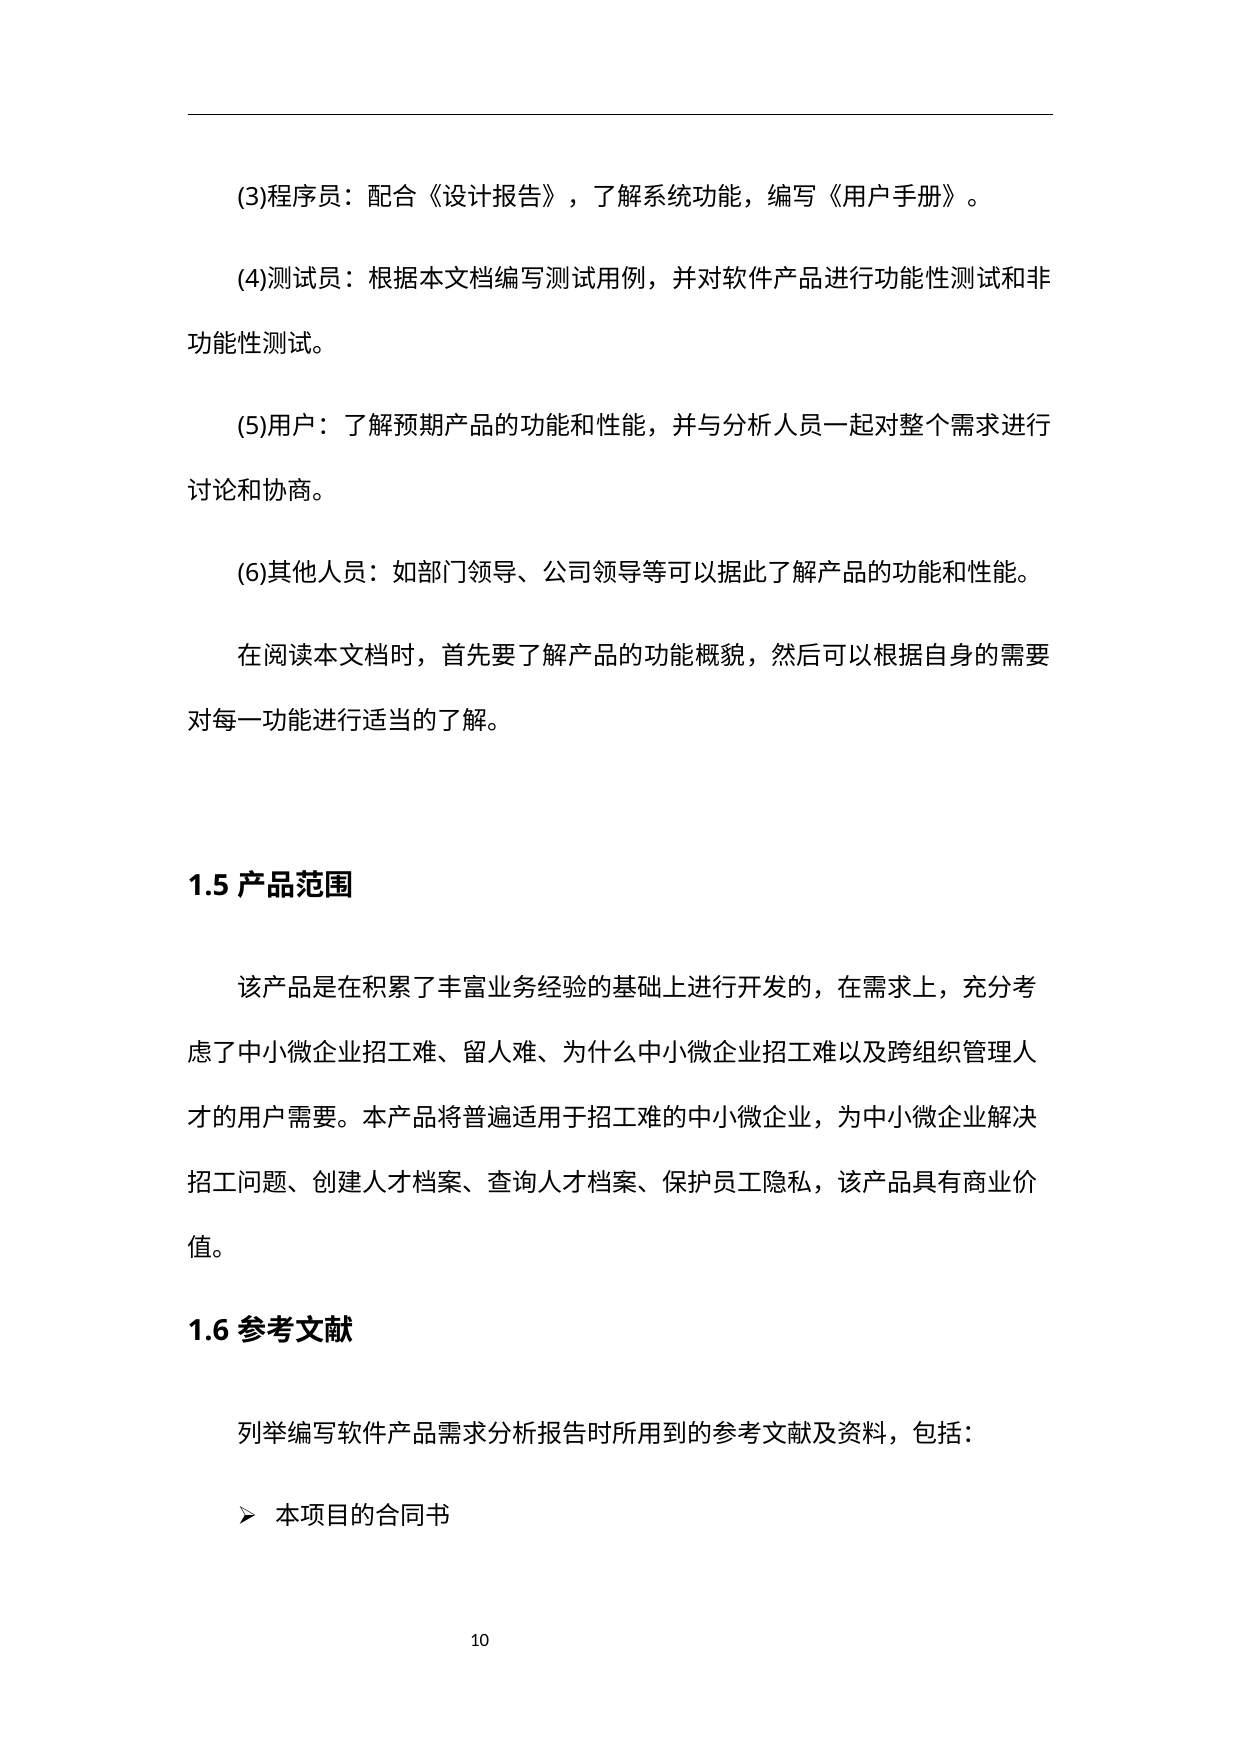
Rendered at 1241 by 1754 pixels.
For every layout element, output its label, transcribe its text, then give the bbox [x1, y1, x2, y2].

subtitle 产品范围 [187, 850, 1053, 915]
text (3)程序员：配合《设计报告》，了解系统功能，编写《用户手册》。 [187, 162, 1053, 227]
list 本项目的合同书 [187, 1481, 1053, 1546]
text 在阅读本文档时，首先要了解产品的功能概貌，然后可以根据自身的需要对每一功能进行适当的了解。 [187, 621, 1053, 751]
text 该产品是在积累了丰富业务经验的基础上进行开发的，在需求上，充分考虑了中小微企业招工难、留人难、为什么中小微企业招工难以及跨组织管理人才的用户需要。本产品将普遍适用于招工难的中小微企业，为中小微企业解决招工问题、创建人才档案、查询人才档案、保护员工隐私，该产品具有商业价值。 [187, 953, 1053, 1278]
subtitle 参考文献 [187, 1296, 1053, 1361]
text 列举编写软件产品需求分析报告时所用到的参考文献及资料，包括： [187, 1399, 1053, 1464]
text (6)其他人员：如部门领导、公司领导等可以据此了解产品的功能和性能。 [187, 538, 1053, 603]
text (5)用户：了解预期产品的功能和性能，并与分析人员一起对整个需求进行讨论和协商。 [187, 391, 1053, 521]
text (4)测试员：根据本文档编写测试用例，并对软件产品进行功能性测试和非功能性测试。 [187, 244, 1053, 374]
